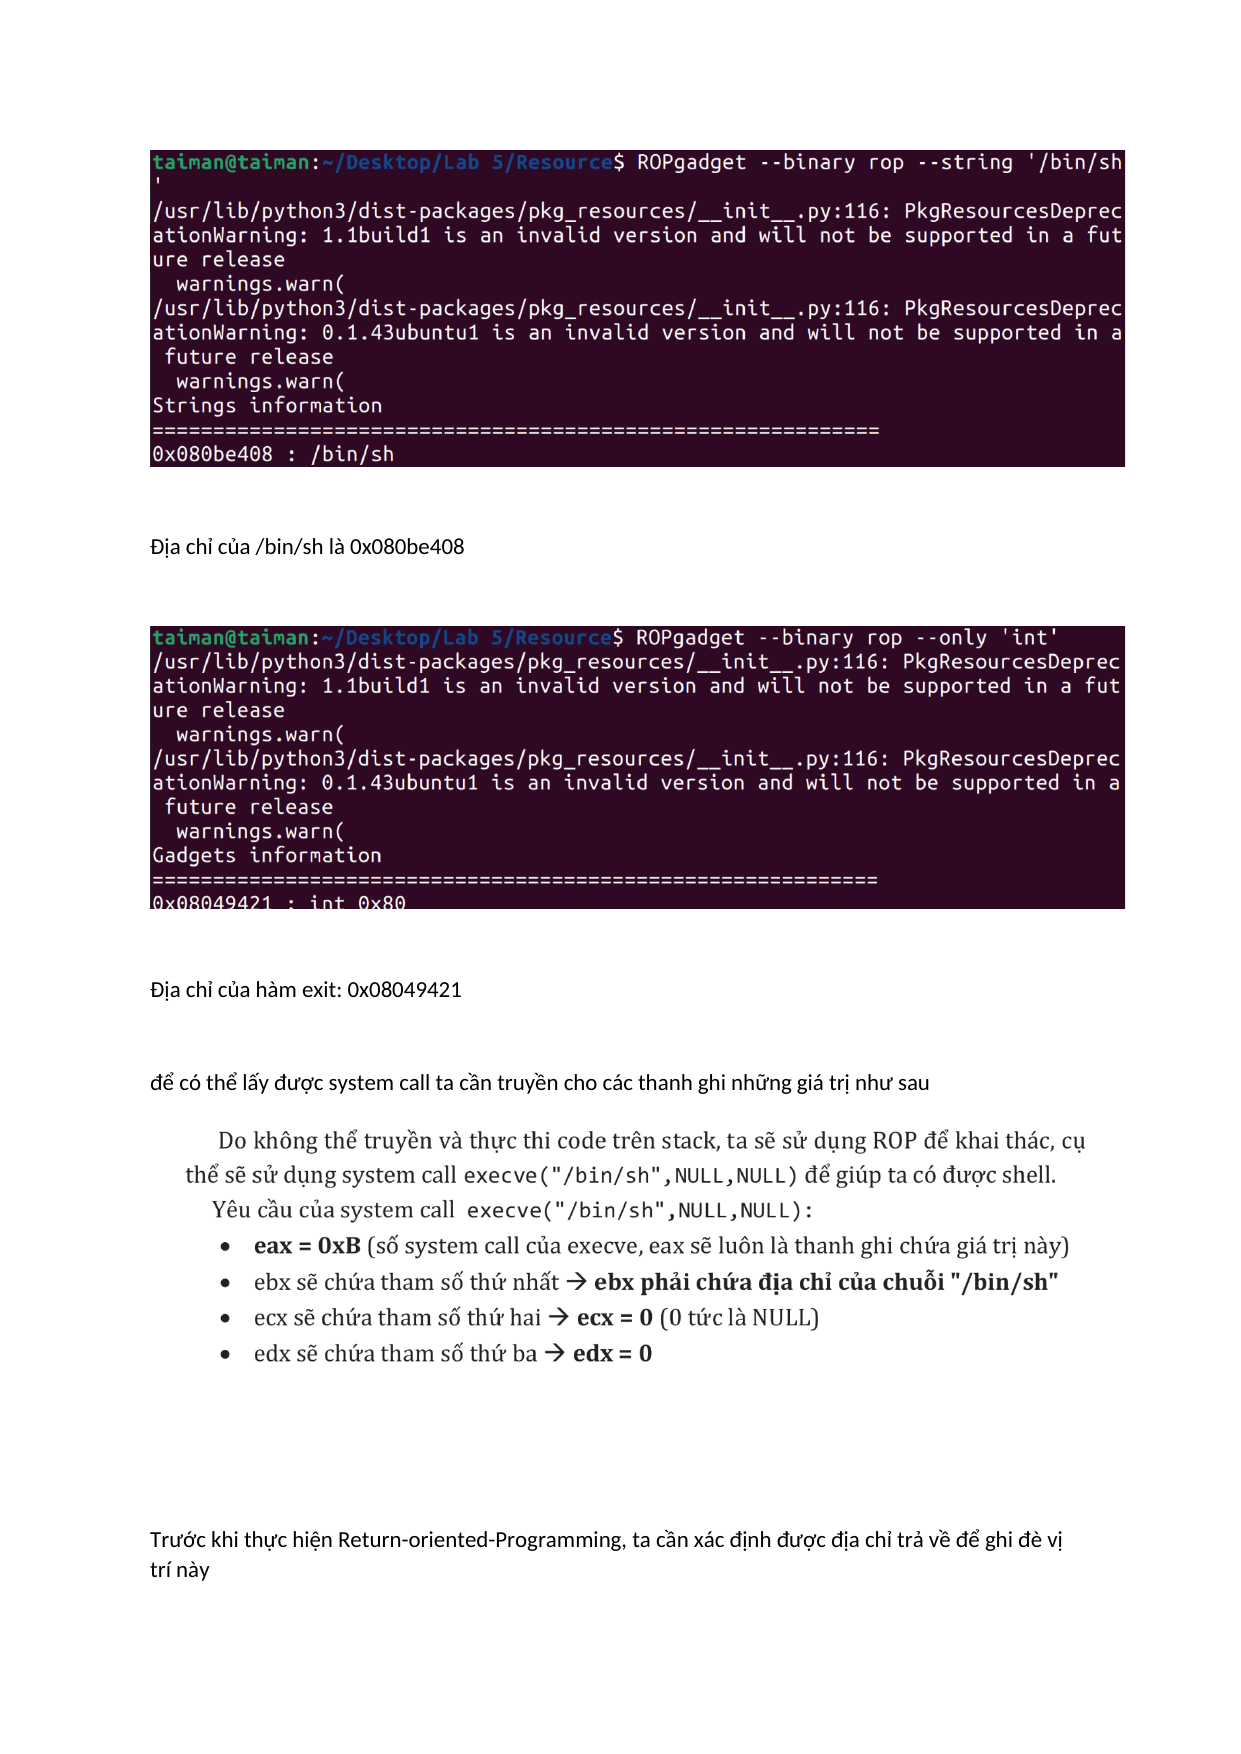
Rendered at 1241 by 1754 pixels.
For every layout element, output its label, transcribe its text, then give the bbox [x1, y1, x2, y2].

text để có thể lấy được system call ta cần truyền cho các thanh ghi những giá trị như sau [150, 1068, 1090, 1096]
picture [150, 1115, 1125, 1413]
text Địa chỉ của hàm exit: 0x08049421 [150, 975, 1090, 1003]
picture [150, 626, 1125, 909]
picture [150, 150, 1125, 467]
text Trước khi thực hiện Return-oriented-Programming, ta cần xác định được địa chỉ trả về để ghi đè vị trí này [150, 1525, 1090, 1583]
text Địa chỉ của /bin/sh là 0x080be408 [150, 532, 1090, 561]
